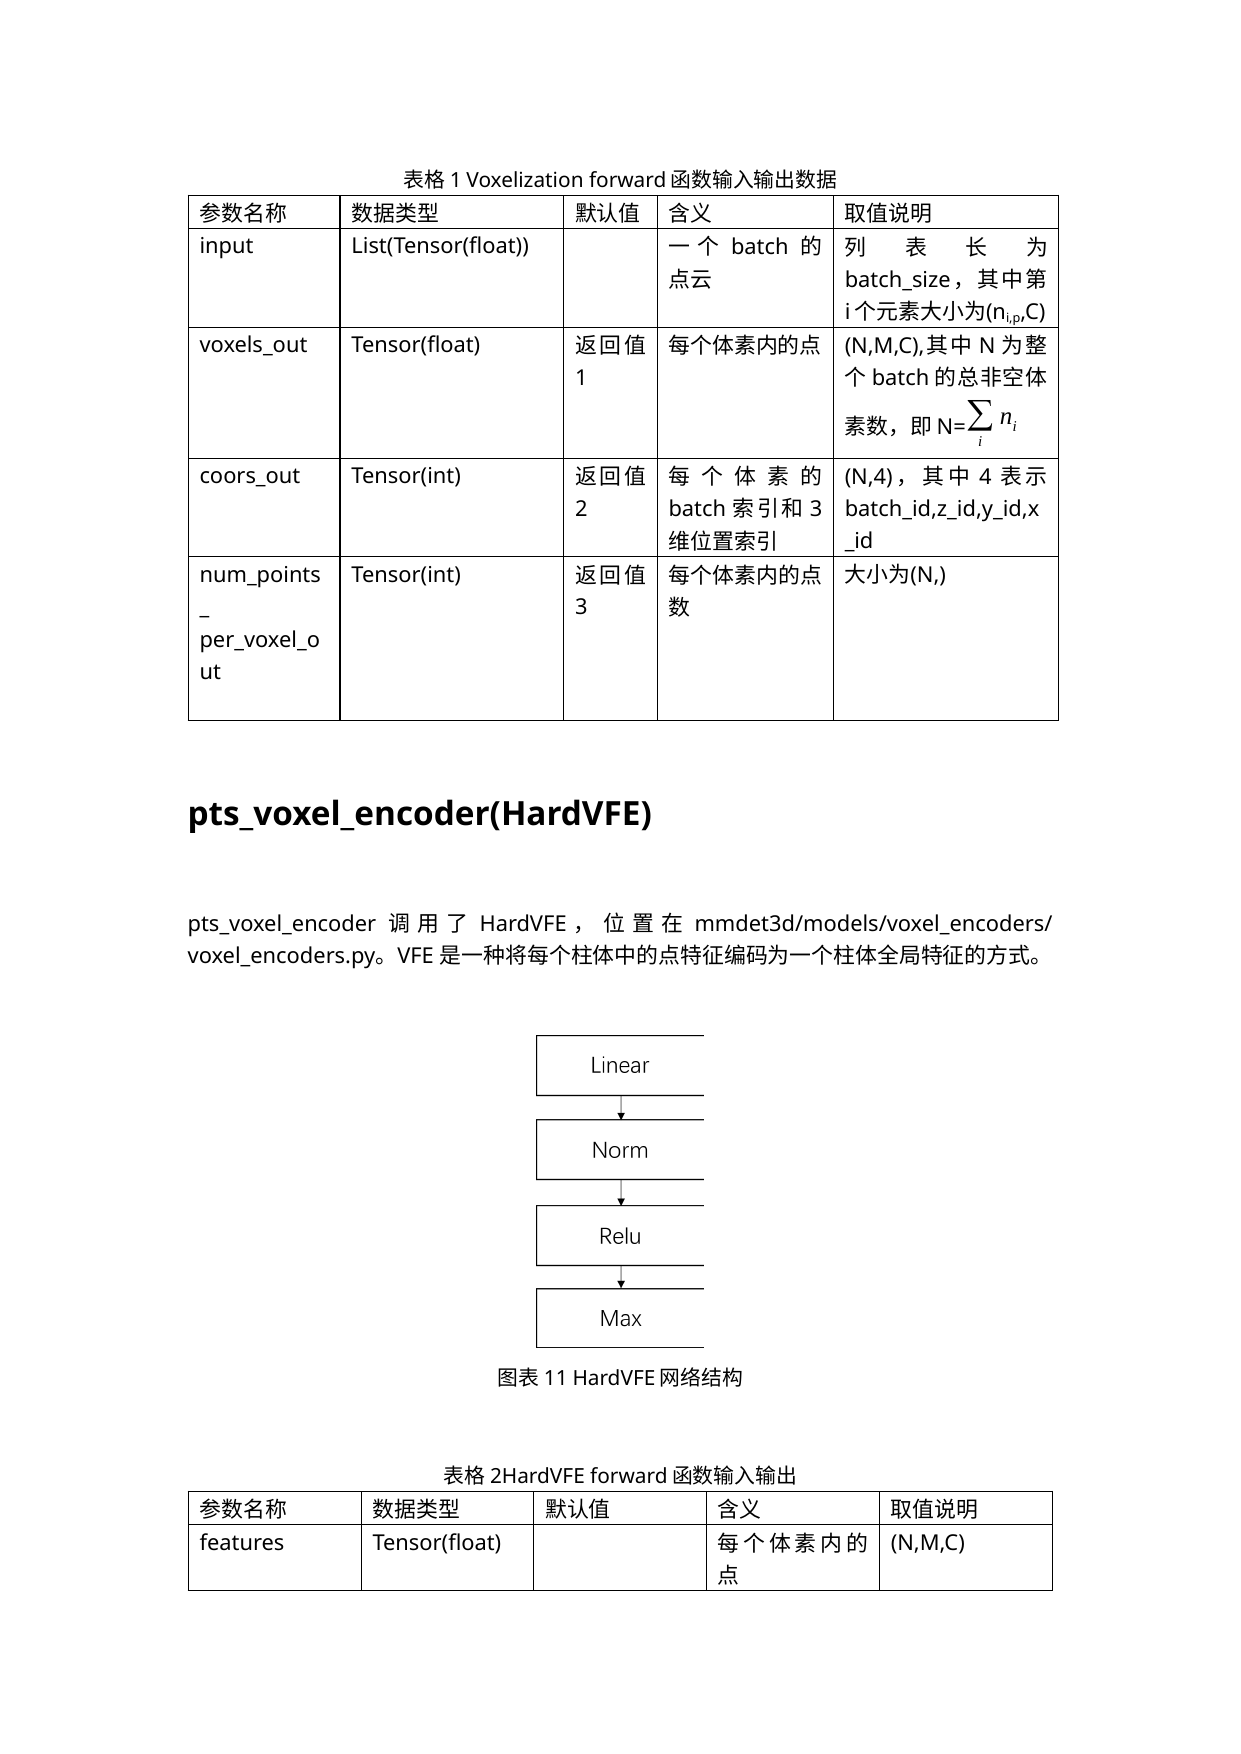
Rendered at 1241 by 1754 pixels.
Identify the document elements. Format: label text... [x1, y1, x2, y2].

table_cell [564, 229, 657, 327]
table_cell num_points_ per_voxel_out [189, 557, 339, 720]
text 图表 11 HardVFE网络结构 [187, 1361, 1053, 1393]
table_cell 每个体素的batch索引和3维位置索引 [658, 459, 833, 556]
table_header 参数名称 [189, 196, 339, 228]
table_cell 大小为(N,) [834, 557, 1058, 720]
text pts_voxel_encoder调用了HardVFE，位置在mmdet3d/models/voxel_encoders/voxel_encoders.py。VFE 是一种将每个柱体中的点特征编码为一个柱体全局特征的方式。 [187, 906, 1053, 971]
table_cell Tensor(int) [341, 459, 563, 556]
text 表格 2HardVFE forward函数输入输出 [187, 1458, 1053, 1491]
table_cell Tensor(float) [362, 1525, 533, 1590]
table_cell 每个体素内的点 [707, 1525, 879, 1590]
table_cell [534, 1525, 706, 1590]
table_header 取值说明 [880, 1492, 1052, 1524]
table_header 默认值 [564, 196, 657, 228]
table_cell (N,4)，其中4表示batch_id,z_id,y_id,x_id [834, 459, 1058, 556]
table_cell 返回值2 [564, 459, 657, 556]
table_cell Tensor(int) [341, 557, 563, 720]
table_cell 列表长为batch_size，其中第i个元素大小为(ni,p,C) [834, 229, 1058, 327]
table_header 取值说明 [834, 196, 1058, 228]
table_cell 返回值1 [564, 328, 657, 458]
table_header 参数名称 [189, 1492, 361, 1524]
table_cell List(Tensor(float)) [341, 229, 563, 327]
table_cell 返回值3 [564, 557, 657, 720]
table_cell 每个体素内的点数 [658, 557, 833, 720]
table_cell features [189, 1525, 361, 1590]
table_header 含义 [707, 1492, 879, 1524]
table_header 含义 [658, 196, 833, 228]
table_header 数据类型 [341, 196, 563, 228]
text 表格 1 Voxelization forward函数输入输出数据 [187, 162, 1053, 194]
table_cell 每个体素内的点 [658, 328, 833, 458]
table_cell coors_out [189, 459, 339, 556]
table_cell input [189, 229, 339, 327]
table_cell Tensor(float) [341, 328, 563, 458]
table_cell (N,M,C),其中N为整个batch的总非空体素数，即N= [834, 328, 1058, 458]
table_header 默认值 [534, 1492, 706, 1524]
subtitle pts_voxel_encoder(HardVFE) [187, 780, 1053, 845]
table_cell 一个batch的点云 [658, 229, 833, 327]
table_cell voxels_out [189, 328, 339, 458]
picture [536, 1035, 704, 1348]
table_header 数据类型 [362, 1492, 533, 1524]
table_cell (N,M,C) [880, 1525, 1052, 1590]
